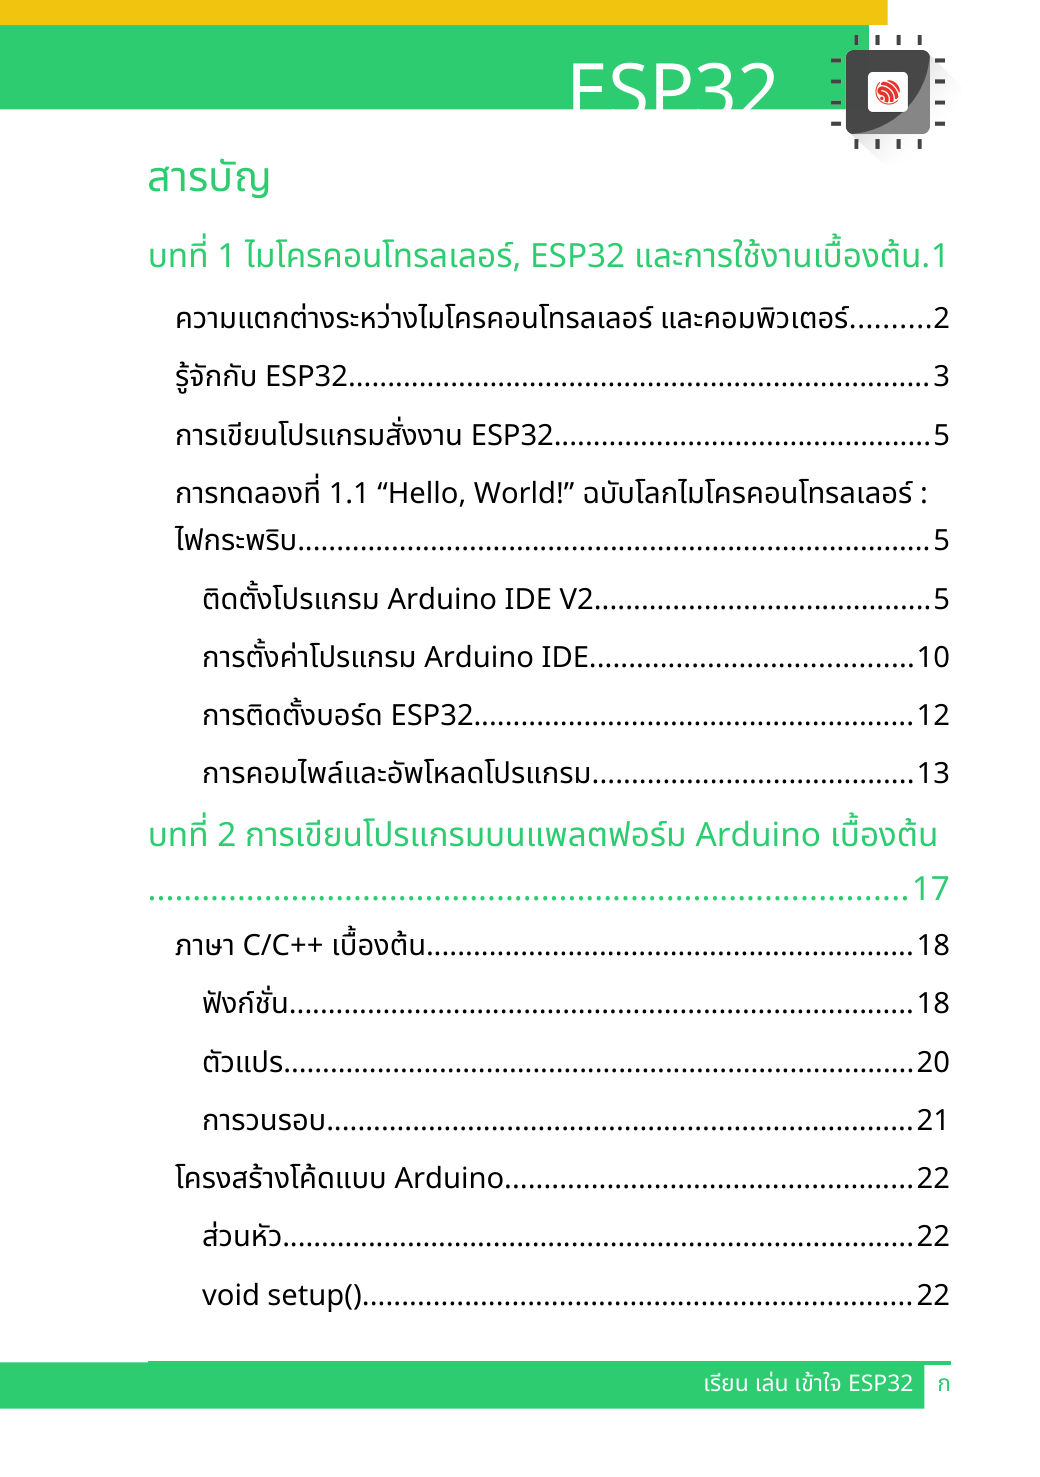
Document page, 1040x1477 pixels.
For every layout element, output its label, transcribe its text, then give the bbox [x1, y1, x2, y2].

text การคอมไพล์และอัพโหลดโปรแกรม 13 [202, 753, 951, 797]
text ภาษา C/C++ เบื้องต้น 18 [175, 924, 951, 969]
picture [828, 35, 980, 164]
text สารบัญ [148, 148, 951, 211]
text บทที่ 2 การเขียนโปรแกรมบนแพลตฟอร์ม Arduino เบื้องต้น 17 [148, 811, 951, 910]
text ส่วนหัว 22 [202, 1216, 951, 1260]
text ติดตั้งโปรแกรม Arduino IDE V2 5 [202, 578, 951, 622]
text void setup() 22 [202, 1274, 951, 1313]
text โครงสร้างโค้ดแบบ Arduino 22 [175, 1157, 951, 1202]
text รู้จักกับ ESP32 3 [175, 356, 951, 400]
text ฟังก์ชั่น 18 [202, 983, 951, 1027]
text บทที่ 1 ไมโครคอนโทรลเลอร์, ESP32 และการใช้งานเบื้องต้น 1 [148, 232, 951, 283]
text การทดลองที่ 1.1 “Hello, World!” ฉบับโลกไมโครคอนโทรลเลอร์ : ไฟกระพริบ 5 [175, 472, 951, 564]
text การเขียนโปรแกรมสั่งงาน ESP32 5 [175, 414, 951, 458]
text การวนรอบ 21 [202, 1099, 951, 1143]
text การติดตั้งบอร์ด ESP32 12 [202, 694, 951, 739]
text ความแตกต่างระหว่างไมโครคอนโทรลเลอร์ และคอมพิวเตอร์ 2 [175, 297, 951, 342]
text ตัวแปร 20 [202, 1041, 951, 1085]
text การตั้งค่าโปรแกรม Arduino IDE 10 [202, 636, 951, 680]
